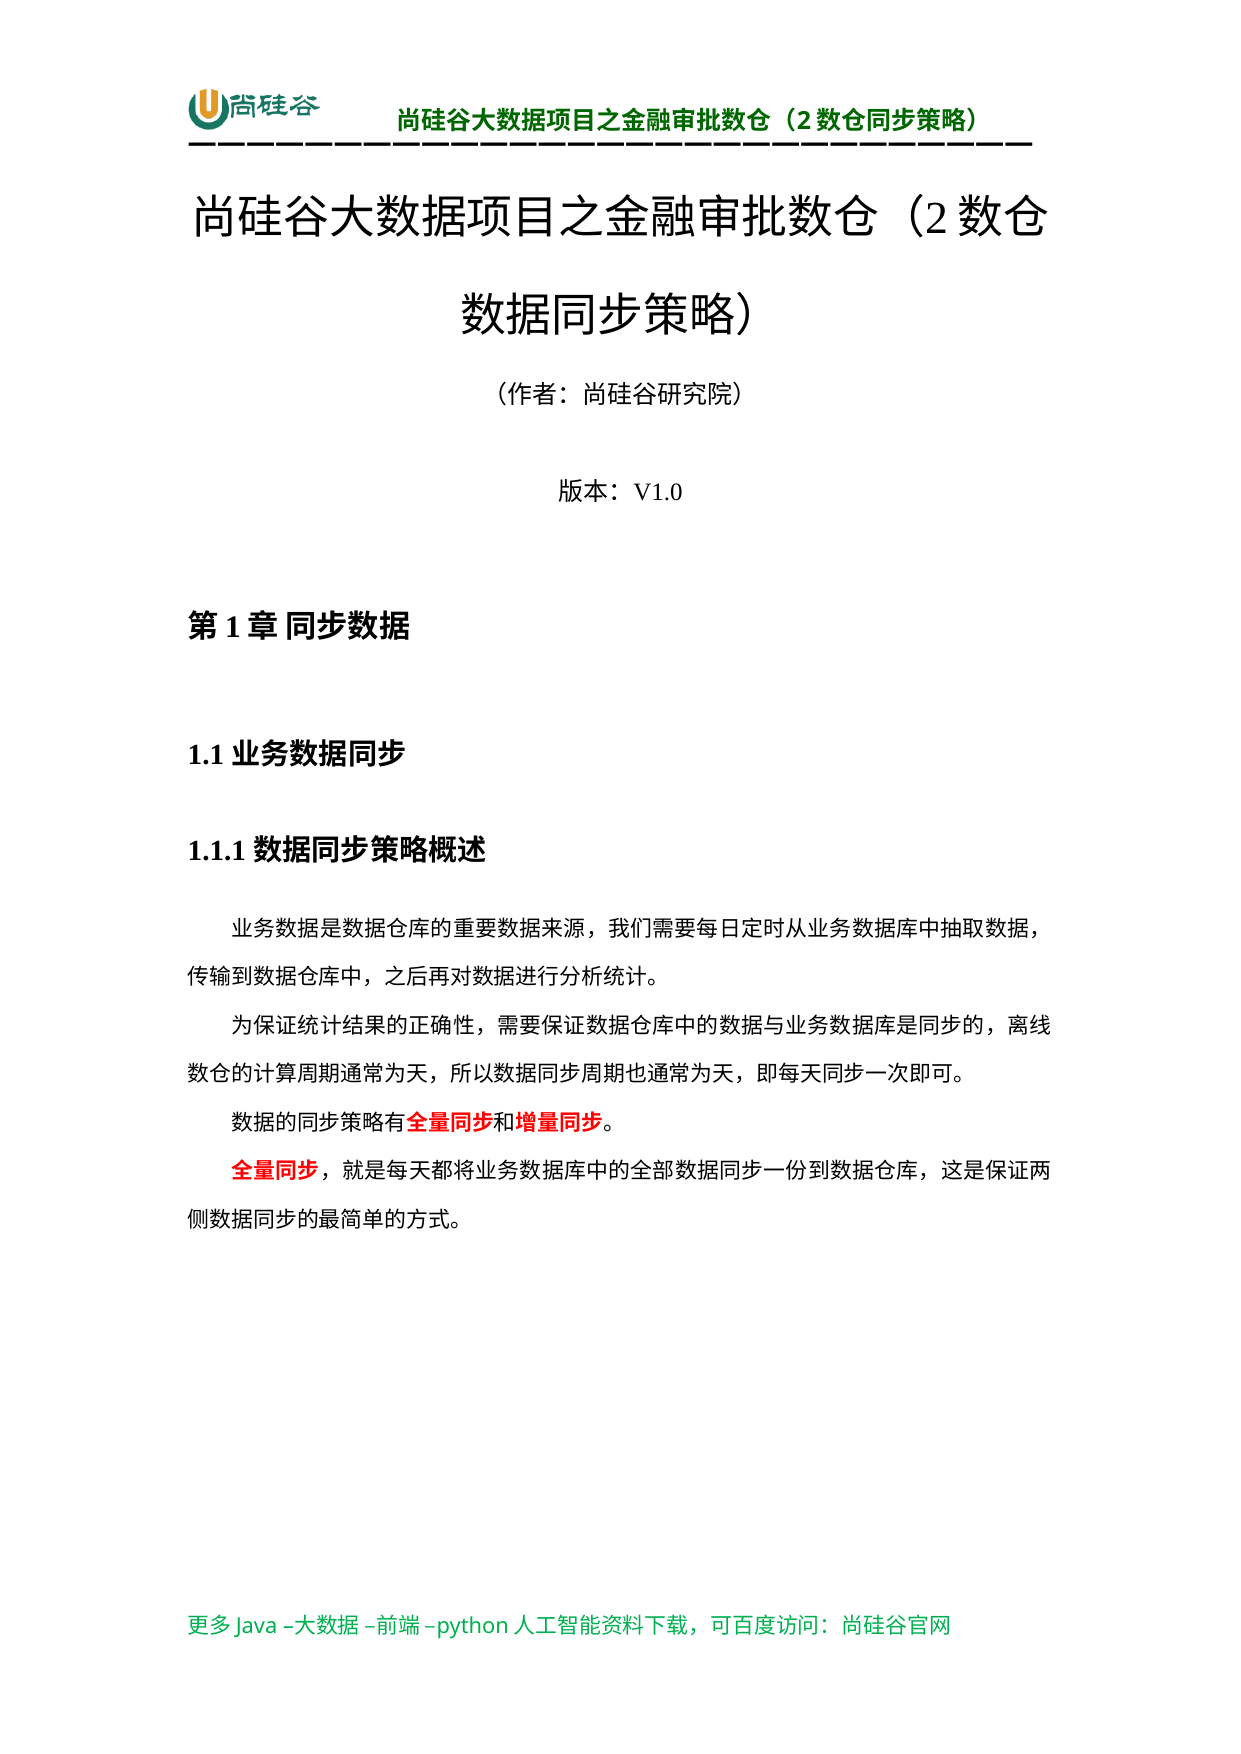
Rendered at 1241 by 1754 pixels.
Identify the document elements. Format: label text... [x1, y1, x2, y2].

text （作者：尚硅谷研究院） [187, 360, 1053, 425]
text 尚硅谷大数据项目之金融审批数仓（2数仓数据同步策略） [187, 165, 1053, 360]
text 数据的同步策略有全量同步和增量同步。 [187, 1104, 1053, 1137]
subtitle 1.1.1 数据同步策略概述 [187, 815, 1053, 880]
text 全量同步，就是每天都将业务数据库中的全部数据同步一份到数据仓库，这是保证两侧数据同步的最简单的方式。 [187, 1153, 1053, 1234]
picture [187, 88, 320, 130]
text 为保证统计结果的正确性，需要保证数据仓库中的数据与业务数据库是同步的，离线数仓的计算周期通常为天，所以数据同步周期也通常为天，即每天同步一次即可。 [187, 1007, 1053, 1088]
subtitle 第1章 同步数据 [187, 591, 1053, 656]
text 版本：V1.0 [187, 457, 1053, 522]
text 业务数据是数据仓库的重要数据来源，我们需要每日定时从业务数据库中抽取数据，传输到数据仓库中，之后再对数据进行分析统计。 [187, 910, 1053, 991]
subtitle 1.1 业务数据同步 [187, 719, 1053, 784]
